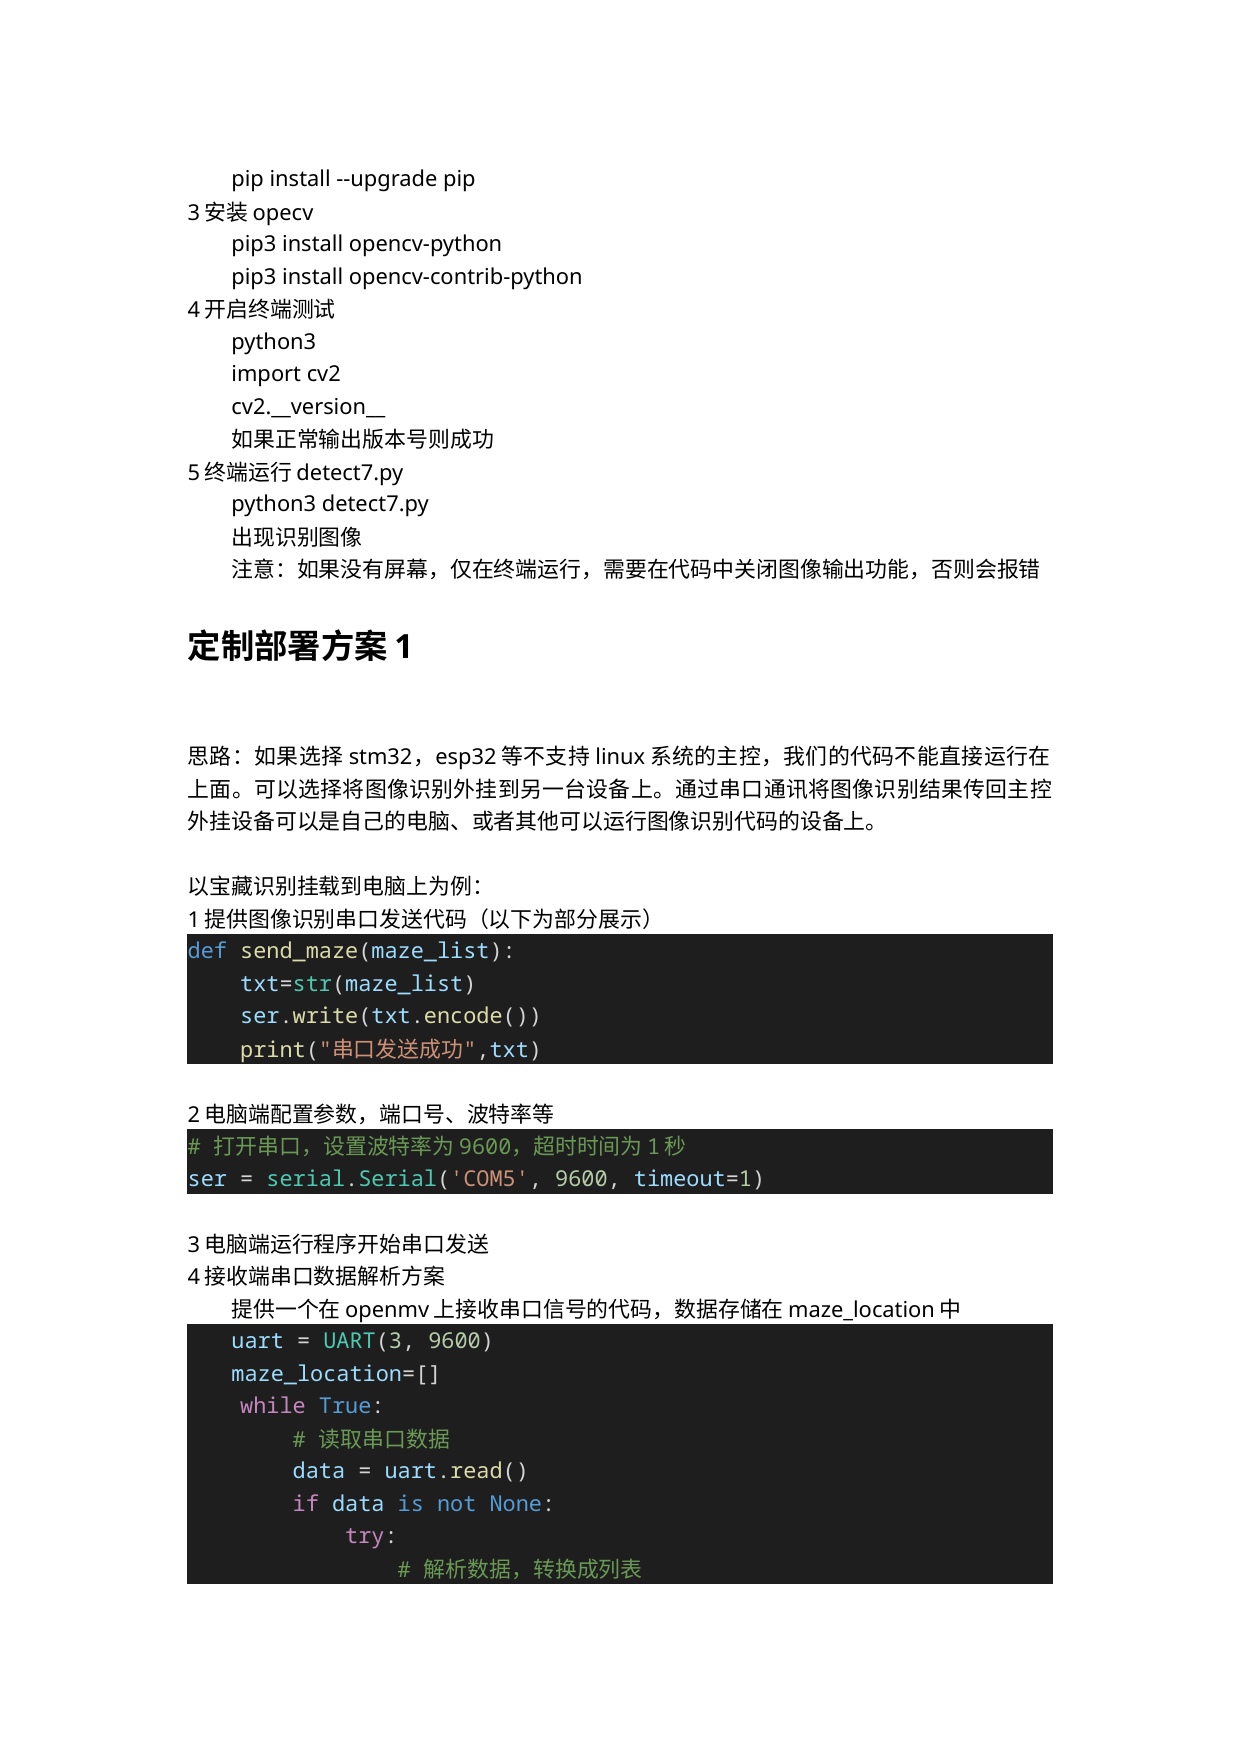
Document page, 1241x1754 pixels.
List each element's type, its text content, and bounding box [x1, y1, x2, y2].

text 思路：如果选择stm32，esp32等不支持linux系统的主控，我们的代码不能直接运行在上面。可以选择将图像识别外挂到另一台设备上。通过串口通讯将图像识别结果传回主控。外挂设备可以是自己的电脑、或者其他可以运行图像识别代码的设备上。 [187, 739, 1053, 836]
text try: [187, 1519, 1053, 1551]
text # 读取串口数据 [187, 1421, 1053, 1454]
text 1提供图像识别串口发送代码（以下为部分展示） [187, 901, 1053, 934]
text # 解析数据，转换成列表 [187, 1551, 1053, 1584]
text pip3 install opencv-python [187, 227, 1053, 259]
text def send_maze(maze_list): [187, 934, 1053, 966]
text python3 detect7.py [187, 487, 1053, 519]
text while True: [187, 1389, 1053, 1421]
text 注意：如果没有屏幕，仅在终端运行，需要在代码中关闭图像输出功能，否则会报错 [187, 552, 1053, 584]
text ser.write(txt.encode()) [187, 999, 1053, 1031]
text # 打开串口，设置波特率为9600，超时时间为1秒 [187, 1129, 1053, 1161]
text python3 [187, 324, 1053, 357]
text 4开启终端测试 [187, 292, 1053, 324]
text pip3 install opencv-contrib-python [187, 259, 1053, 292]
text uart = UART(3, 9600) [187, 1324, 1053, 1356]
text 2电脑端配置参数，端口号、波特率等 [187, 1096, 1053, 1129]
text 提供一个在openmv上接收串口信号的代码，数据存储在maze_location中 [187, 1291, 1053, 1324]
text 5终端运行detect7.py [187, 454, 1053, 487]
subtitle 定制部署方案1 [187, 612, 1053, 677]
text 3安装opecv [187, 194, 1053, 227]
text if data is not None: [187, 1486, 1053, 1519]
text 4接收端串口数据解析方案 [187, 1259, 1053, 1291]
text ser = serial.Serial('COM5', 9600, timeout=1) [187, 1161, 1053, 1194]
text pip install --upgrade pip [187, 162, 1053, 194]
text txt=str(maze_list) [187, 966, 1053, 999]
text maze_location=[] [187, 1356, 1053, 1389]
text 3电脑端运行程序开始串口发送 [187, 1226, 1053, 1259]
text 出现识别图像 [187, 519, 1053, 552]
text cv2.__version__ [187, 389, 1053, 422]
text import cv2 [187, 357, 1053, 389]
text 以宝藏识别挂载到电脑上为例： [187, 869, 1053, 901]
text 如果正常输出版本号则成功 [187, 422, 1053, 454]
text print("串口发送成功",txt) [187, 1031, 1053, 1064]
text data = uart.read() [187, 1454, 1053, 1486]
